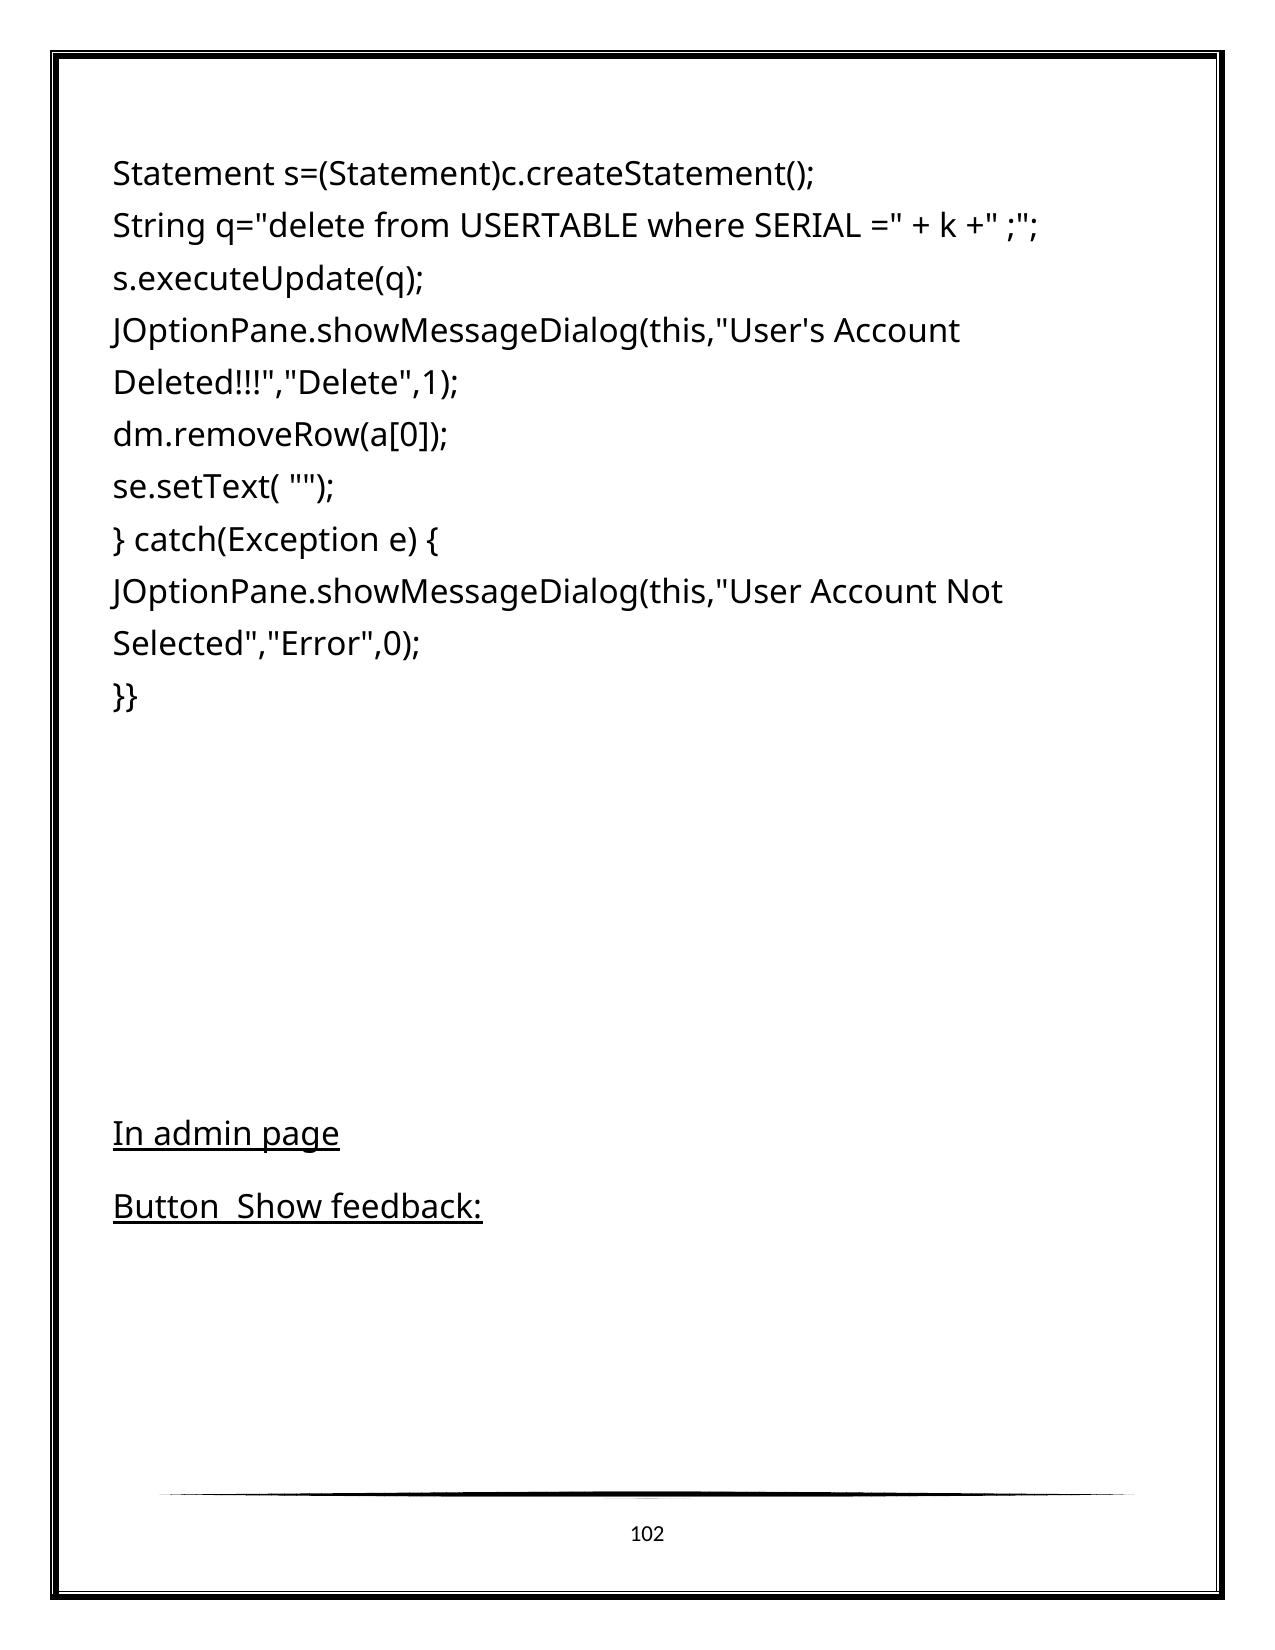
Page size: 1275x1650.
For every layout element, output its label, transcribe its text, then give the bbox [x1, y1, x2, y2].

text se.setText( ""); [112, 463, 1181, 508]
picture [159, 1490, 1135, 1499]
text In admin page [112, 1110, 1181, 1155]
text } catch(Exception e) { [112, 515, 1181, 561]
text dm.removeRow(a[0]); [112, 411, 1181, 456]
text Button Show feedback: [112, 1183, 1181, 1228]
text Statement s=(Statement)c.createStatement(); [112, 150, 1181, 195]
text JOptionPane.showMessageDialog(this,"User Account Not Selected","Error",0); [112, 567, 1181, 665]
text }} [112, 672, 1181, 717]
text s.executeUpdate(q); [112, 254, 1181, 300]
text JOptionPane.showMessageDialog(this,"User's Account Deleted!!!","Delete",1); [112, 307, 1181, 404]
text String q="delete from USERTABLE where SERIAL =" + k +" ;"; [112, 202, 1181, 248]
